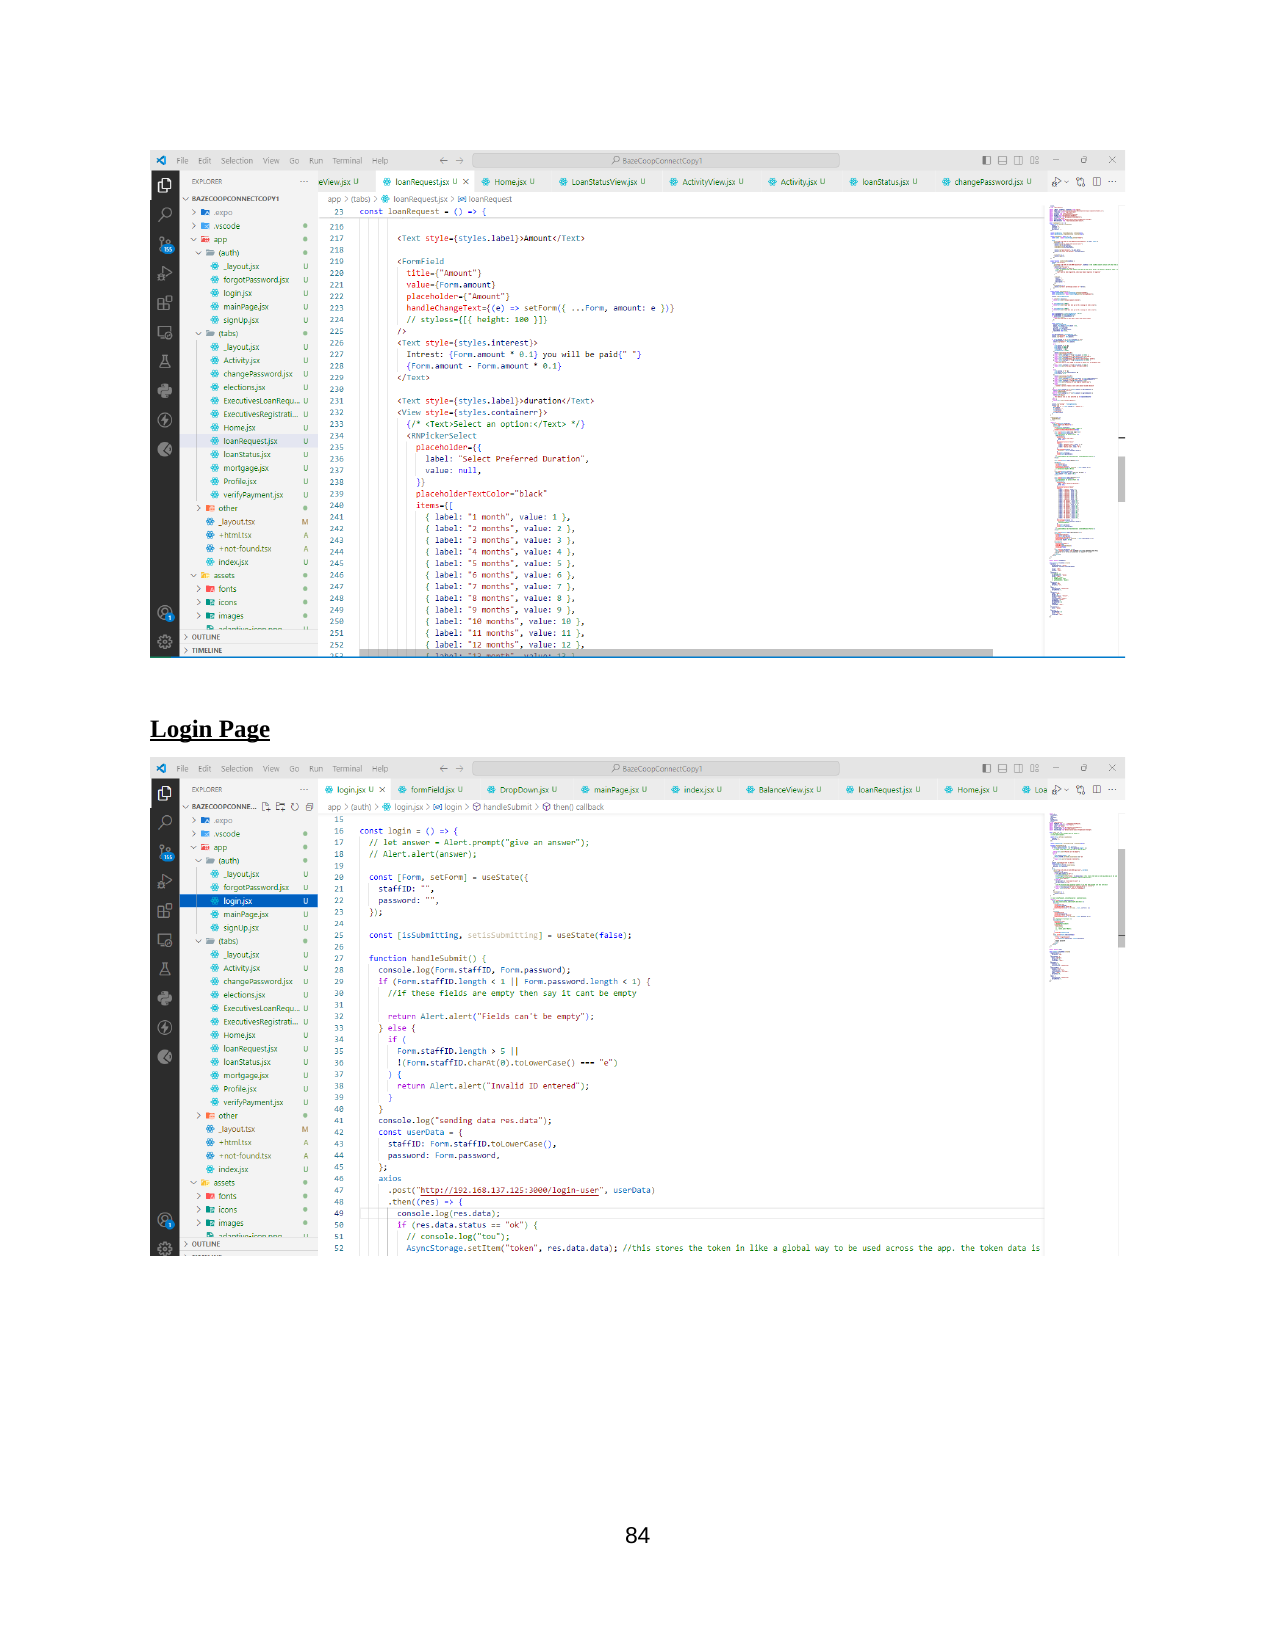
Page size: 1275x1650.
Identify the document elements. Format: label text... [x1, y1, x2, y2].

picture [150, 757, 1125, 1256]
text Login Page [150, 714, 1125, 743]
picture [150, 150, 1125, 658]
